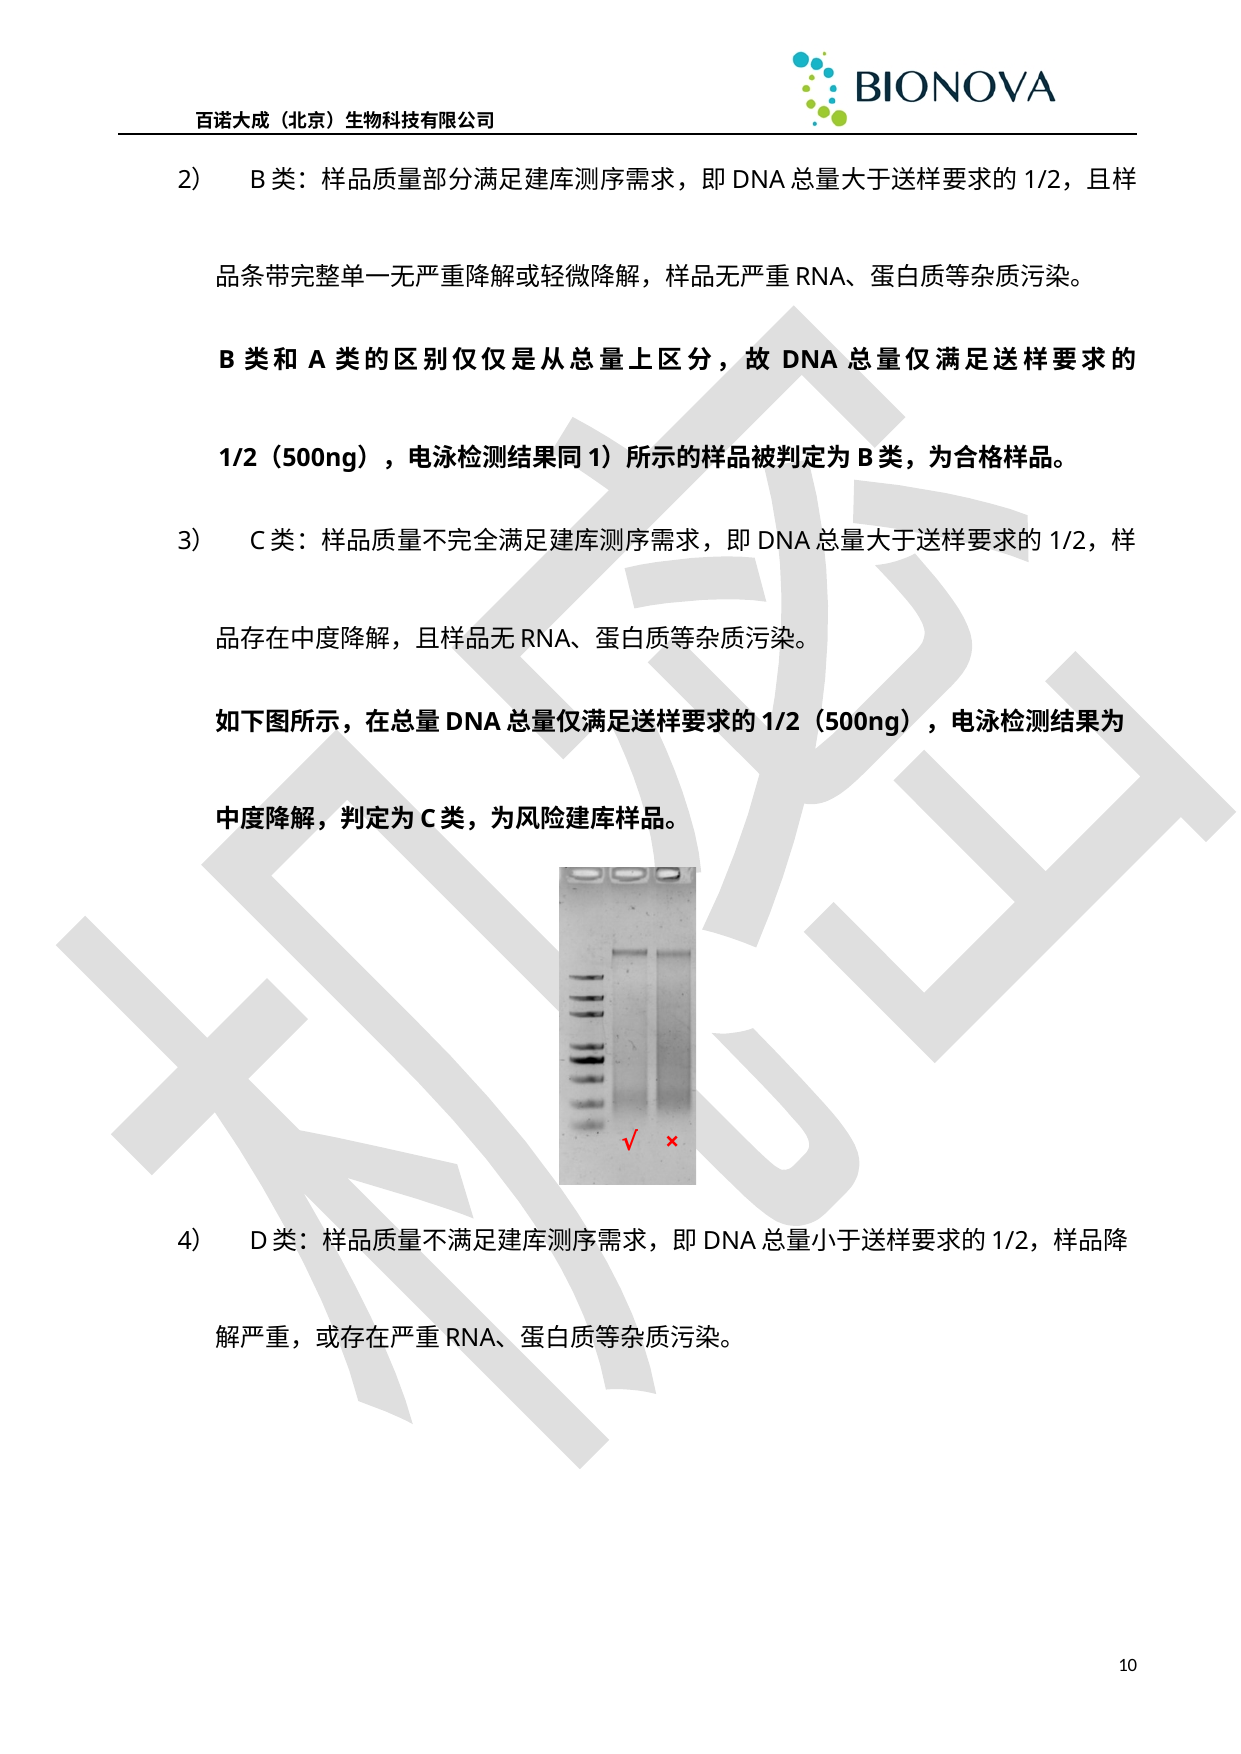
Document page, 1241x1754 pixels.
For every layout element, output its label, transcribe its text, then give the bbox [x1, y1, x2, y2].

list B类和A类的区别仅仅是从总量上区分，故DNA总量仅满足送样要求的1/2（500ng），电泳检测结果同1）所示的样品被判定为B类，为合格样品。 [218, 326, 1137, 488]
list C类：样品质量不完全满足建库测序需求，即DNA总量大于送样要求的1/2，样品存在中度降解，且样品无RNA、蛋白质等杂质污染。 [177, 506, 1137, 669]
list D类：样品质量不满足建库测序需求，即DNA总量小于送样要求的1/2，样品降解严重，或存在严重RNA、蛋白质等杂质污染。 [177, 1206, 1137, 1368]
list B类：样品质量部分满足建库测序需求，即DNA总量大于送样要求的1/2，且样品条带完整单一无严重降解或轻微降解，样品无严重RNA、蛋白质等杂质污染。 [177, 145, 1137, 307]
list 如下图所示，在总量DNA总量仅满足送样要求的1/2（500ng），电泳检测结果为中度降解，判定为C类，为风险建库样品。 [215, 687, 1137, 849]
picture [790, 44, 1061, 128]
picture [559, 867, 697, 1185]
